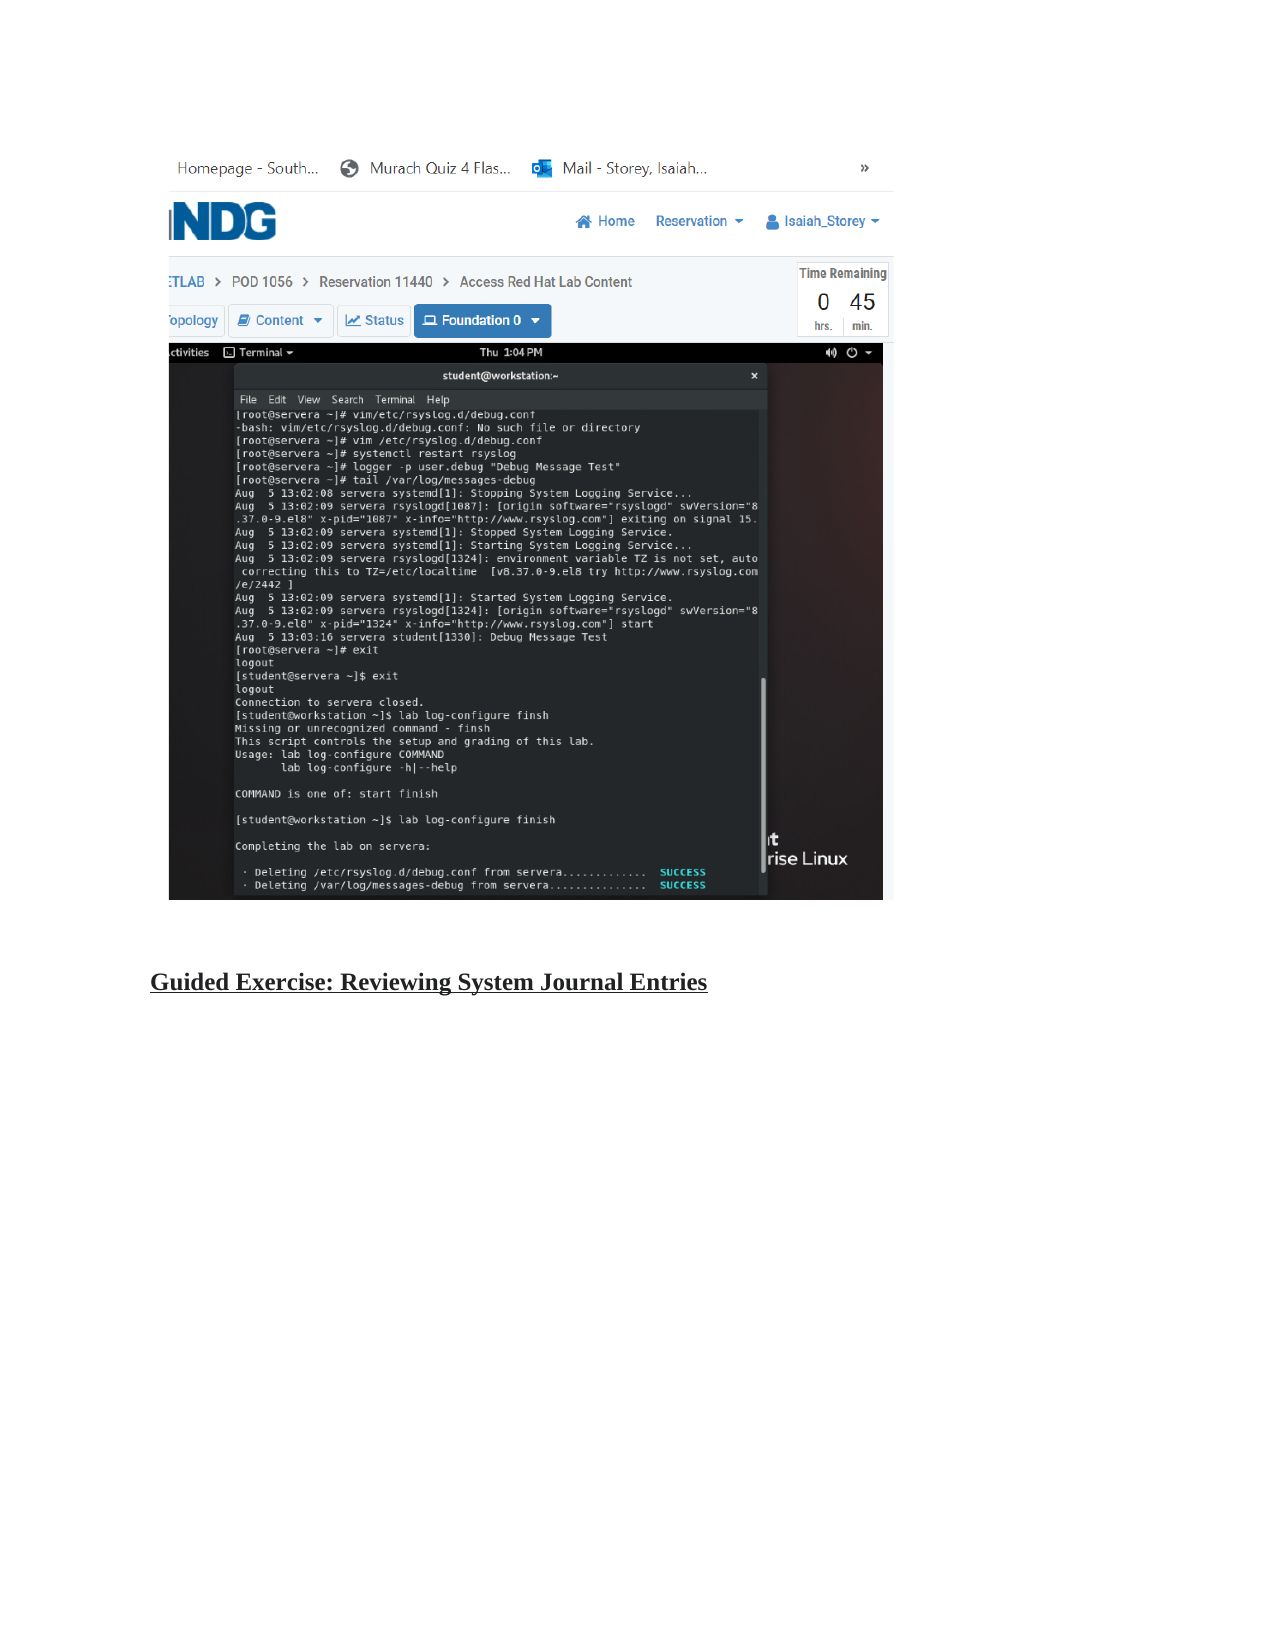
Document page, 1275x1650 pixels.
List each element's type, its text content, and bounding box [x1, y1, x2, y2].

text Guided Exercise: Reviewing System Journal Entries [150, 967, 1125, 995]
